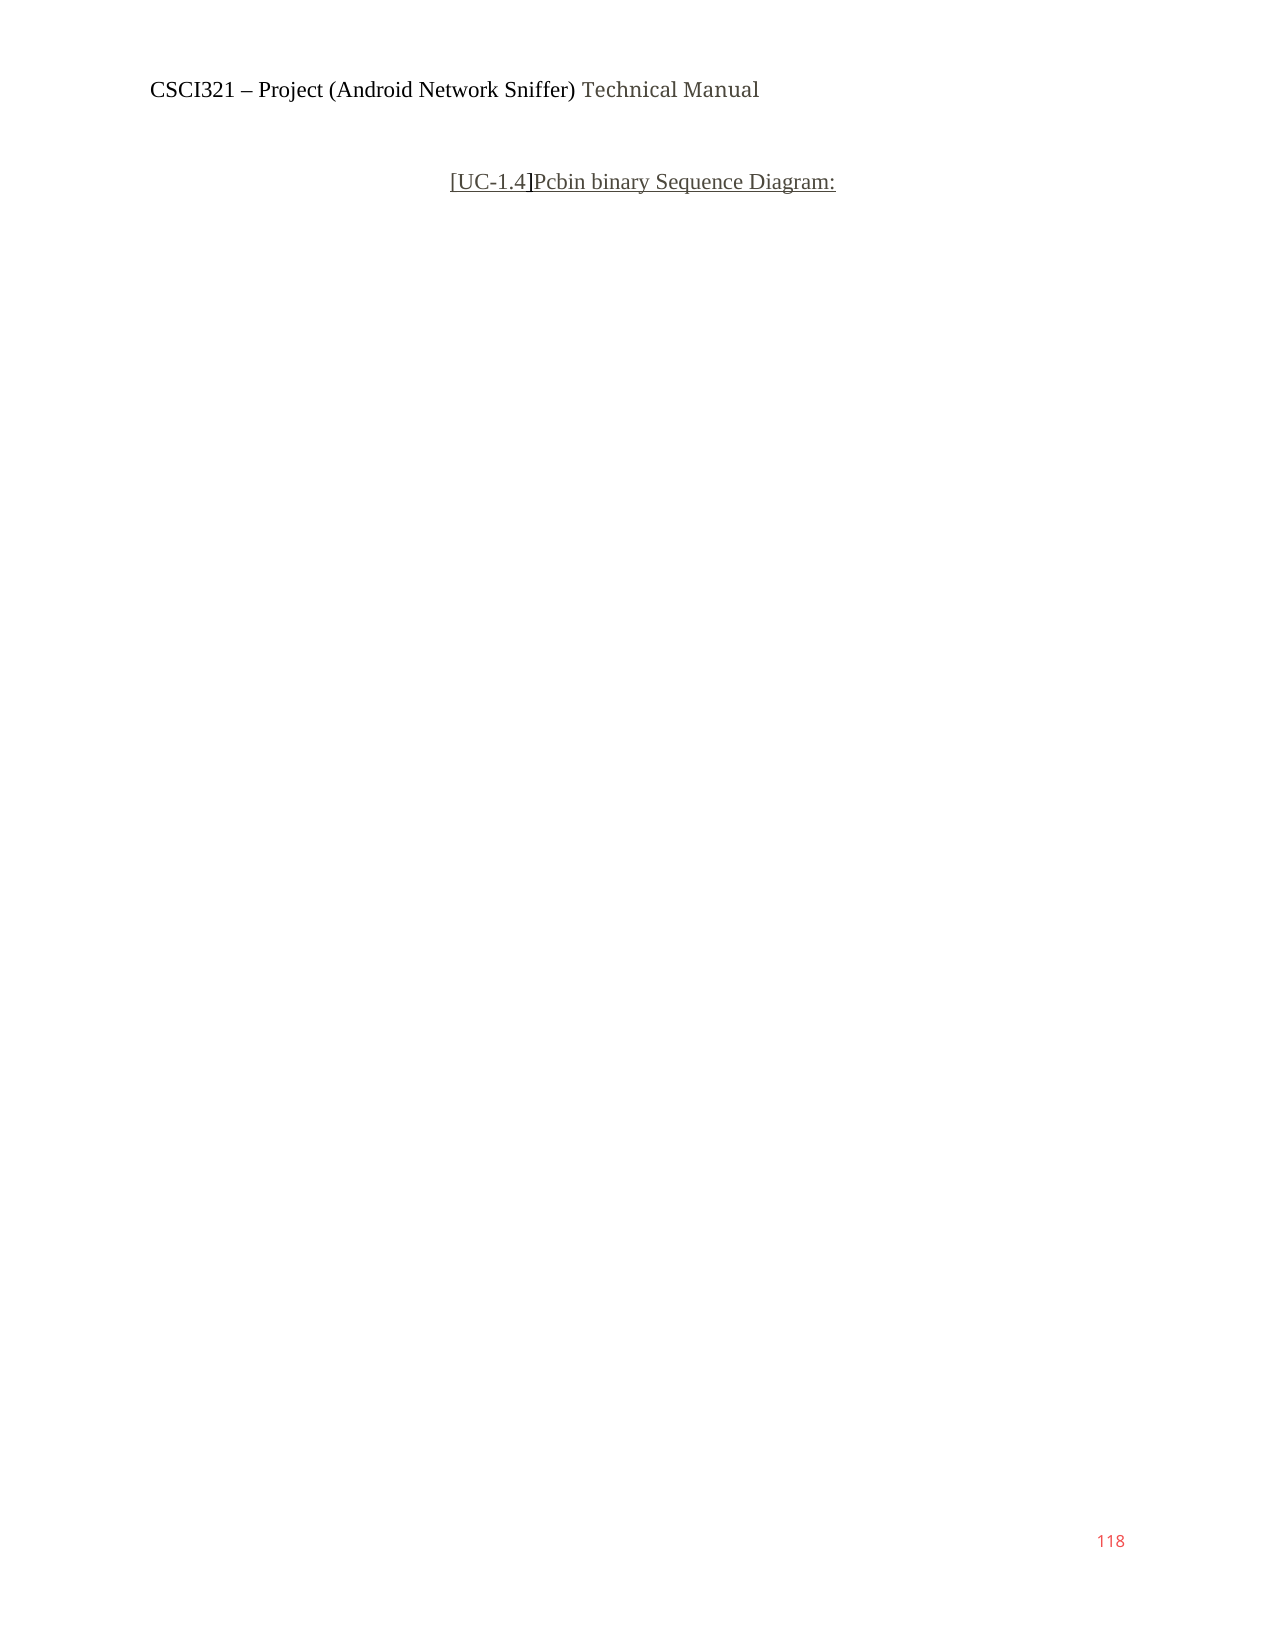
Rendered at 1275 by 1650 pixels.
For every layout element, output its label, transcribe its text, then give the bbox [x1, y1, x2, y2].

text [UC-1.4]Pcbin binary Sequence Diagram: [150, 168, 1125, 194]
